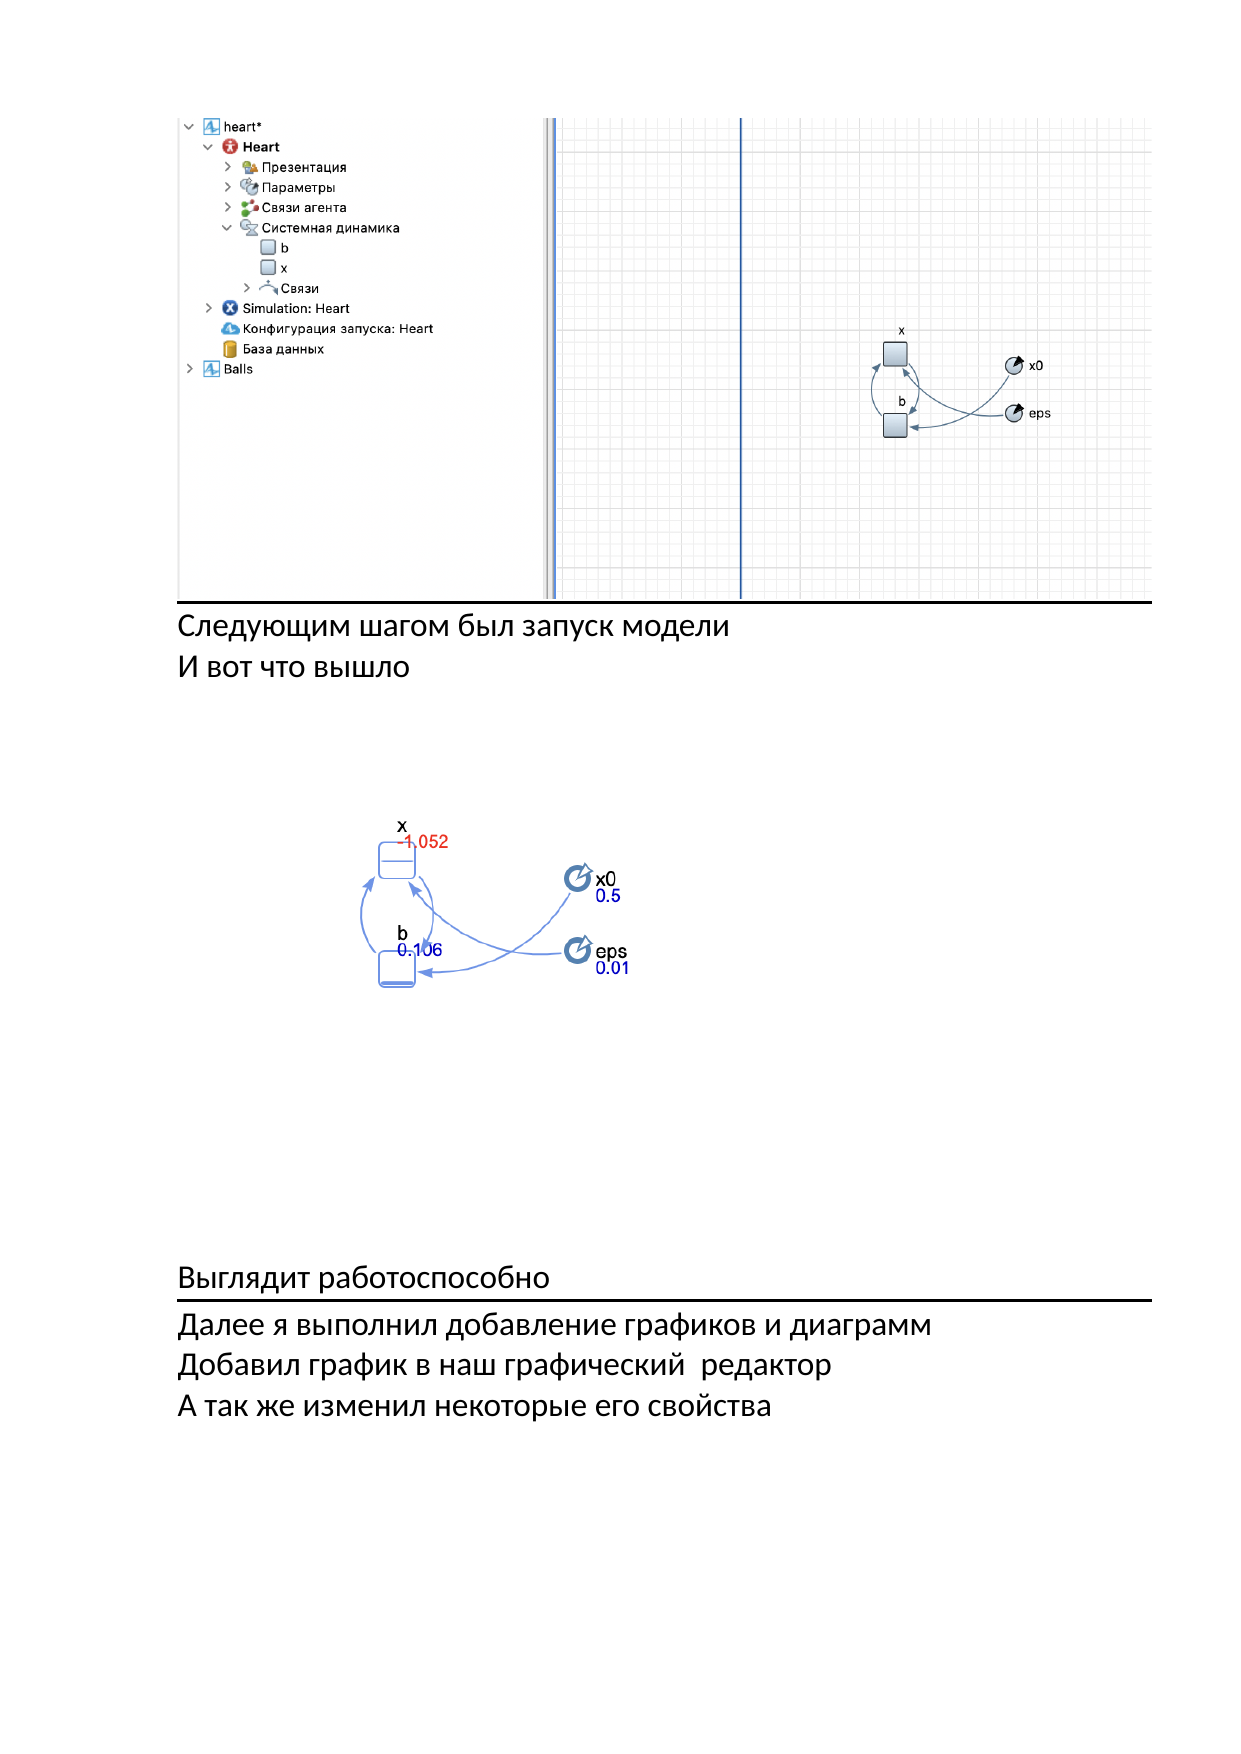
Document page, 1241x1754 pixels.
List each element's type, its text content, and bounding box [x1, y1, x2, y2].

text А так же изменил некоторые его свойства [177, 1384, 1152, 1425]
text Следующим шагом был запуск модели [177, 604, 1152, 645]
text Добавил график в наш графический редактор [177, 1343, 1152, 1384]
picture [177, 118, 1152, 599]
picture [177, 685, 1152, 1257]
text Далее я выполнил добавление графиков и диаграмм [177, 1302, 1152, 1343]
text Выглядит работоспособно [177, 1257, 1152, 1299]
text И вот что вышло [177, 645, 1152, 685]
